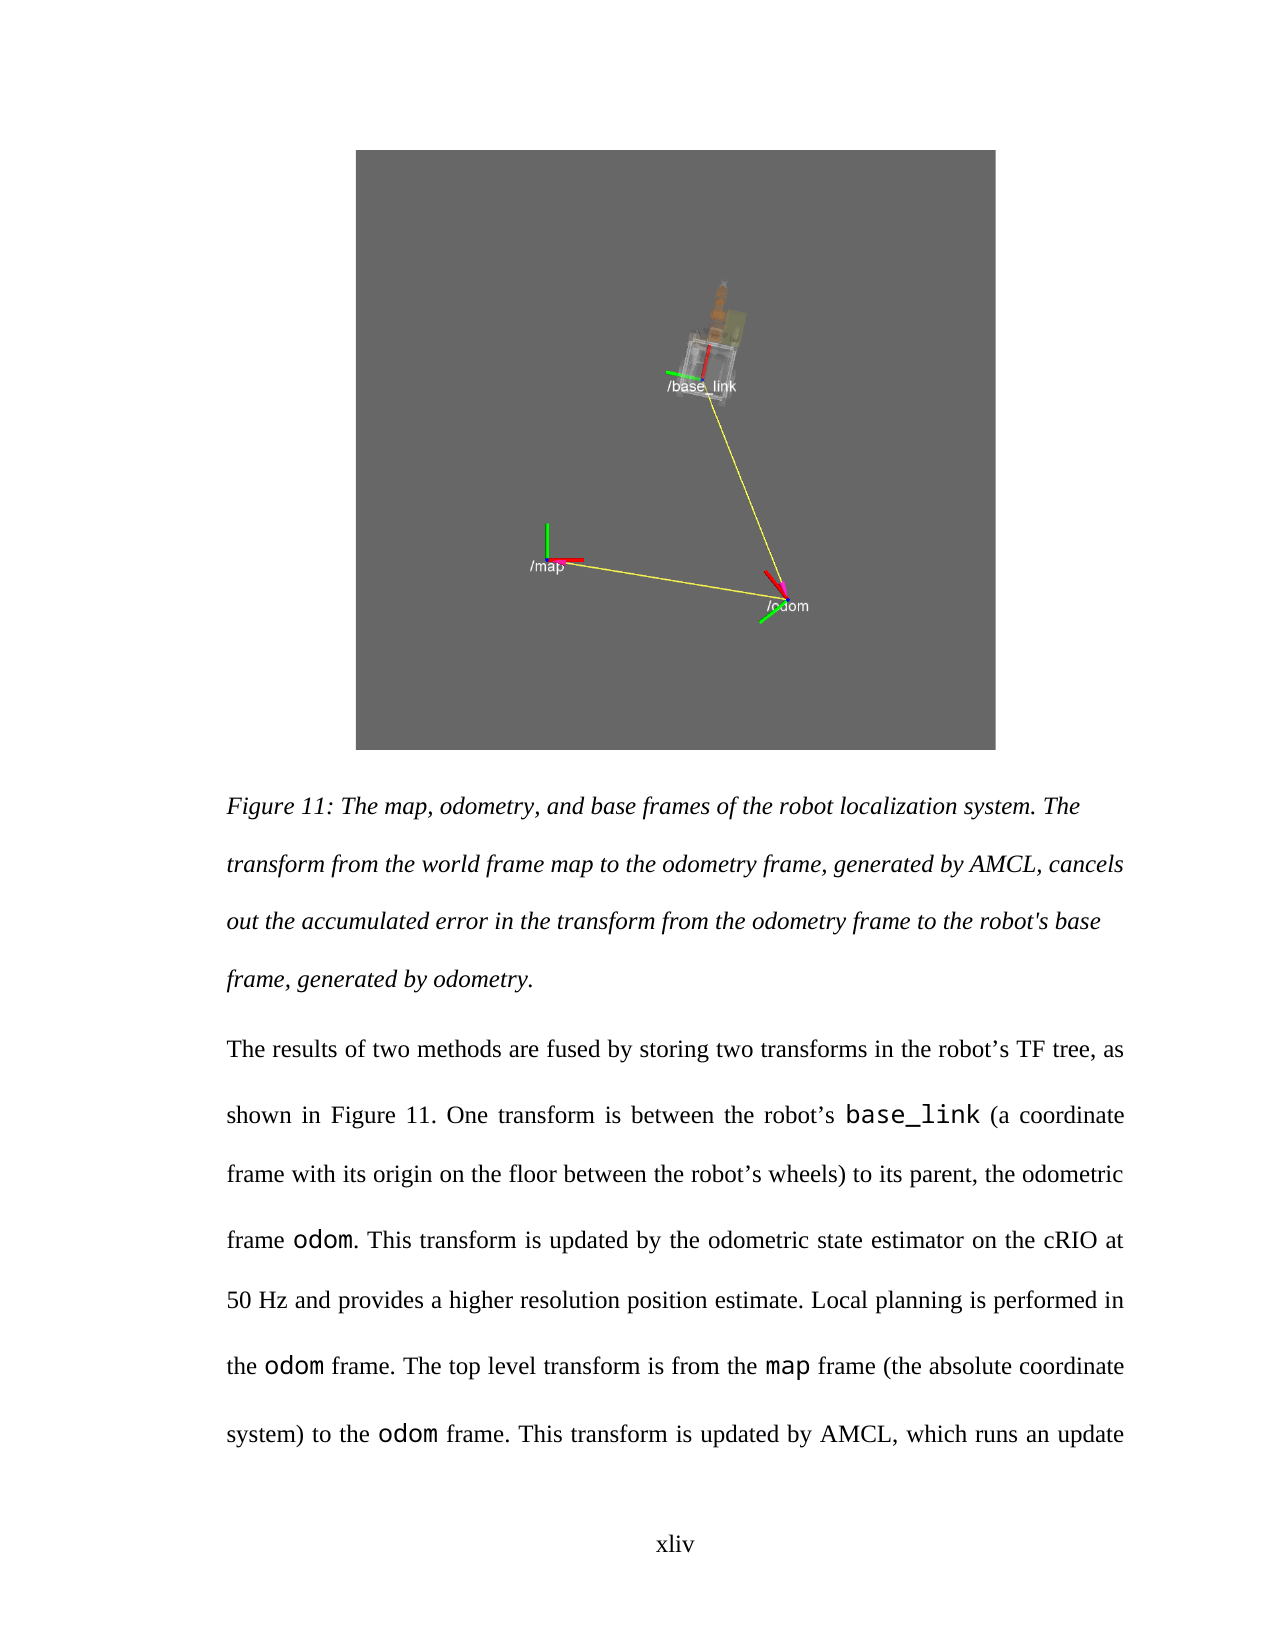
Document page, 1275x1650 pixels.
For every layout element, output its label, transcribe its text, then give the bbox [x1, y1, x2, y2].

text Figure 11: The map, odometry, and base frames of the robot localization system. The transform from the world frame map to the odometry frame, generated by AMCL, cancels out the accumulated error in the transform from the odometry frame to the robot's base frame, generated by odometry. [226, 791, 1125, 992]
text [226, 1034, 1125, 1450]
picture [355, 150, 996, 750]
